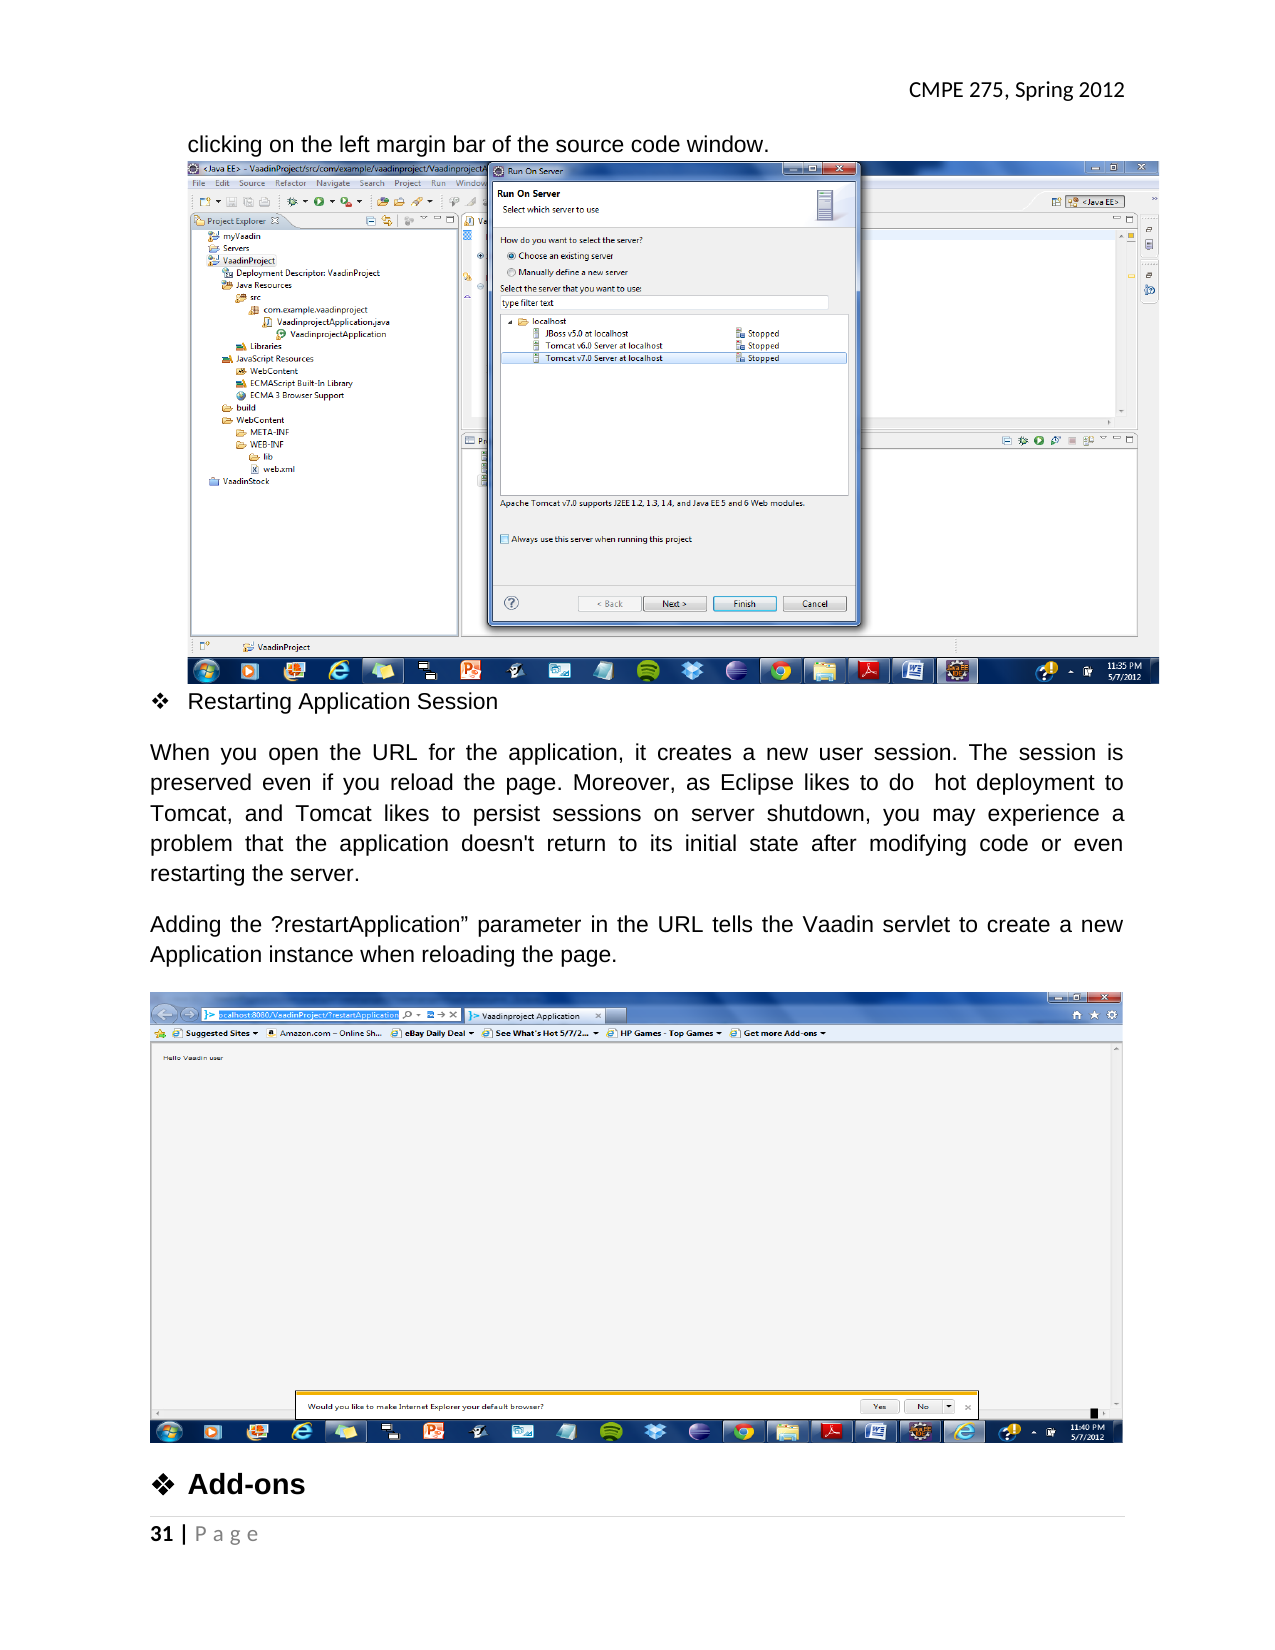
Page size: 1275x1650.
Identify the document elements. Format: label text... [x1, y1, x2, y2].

text When you open the URL for the application, it creates a new user session. The session is preserved even if you reload the page. Moreover, as Eclipse likes to do hot deployment to Tomcat, and Tomcat likes to persist sessions on server shutdown, you may experience a problem that the application doesn't return to its initial state after modifying code or even restarting the server. [150, 739, 1125, 886]
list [187, 131, 1125, 161]
list Restarting Application Session [150, 688, 1125, 714]
picture [187, 161, 1160, 684]
picture [150, 992, 1123, 1443]
text Adding the ?restartApplication” parameter in the URL tells the Vaadin servlet to create a new Application instance when reloading the page. [150, 911, 1125, 968]
list Add-ons [150, 1467, 1125, 1501]
